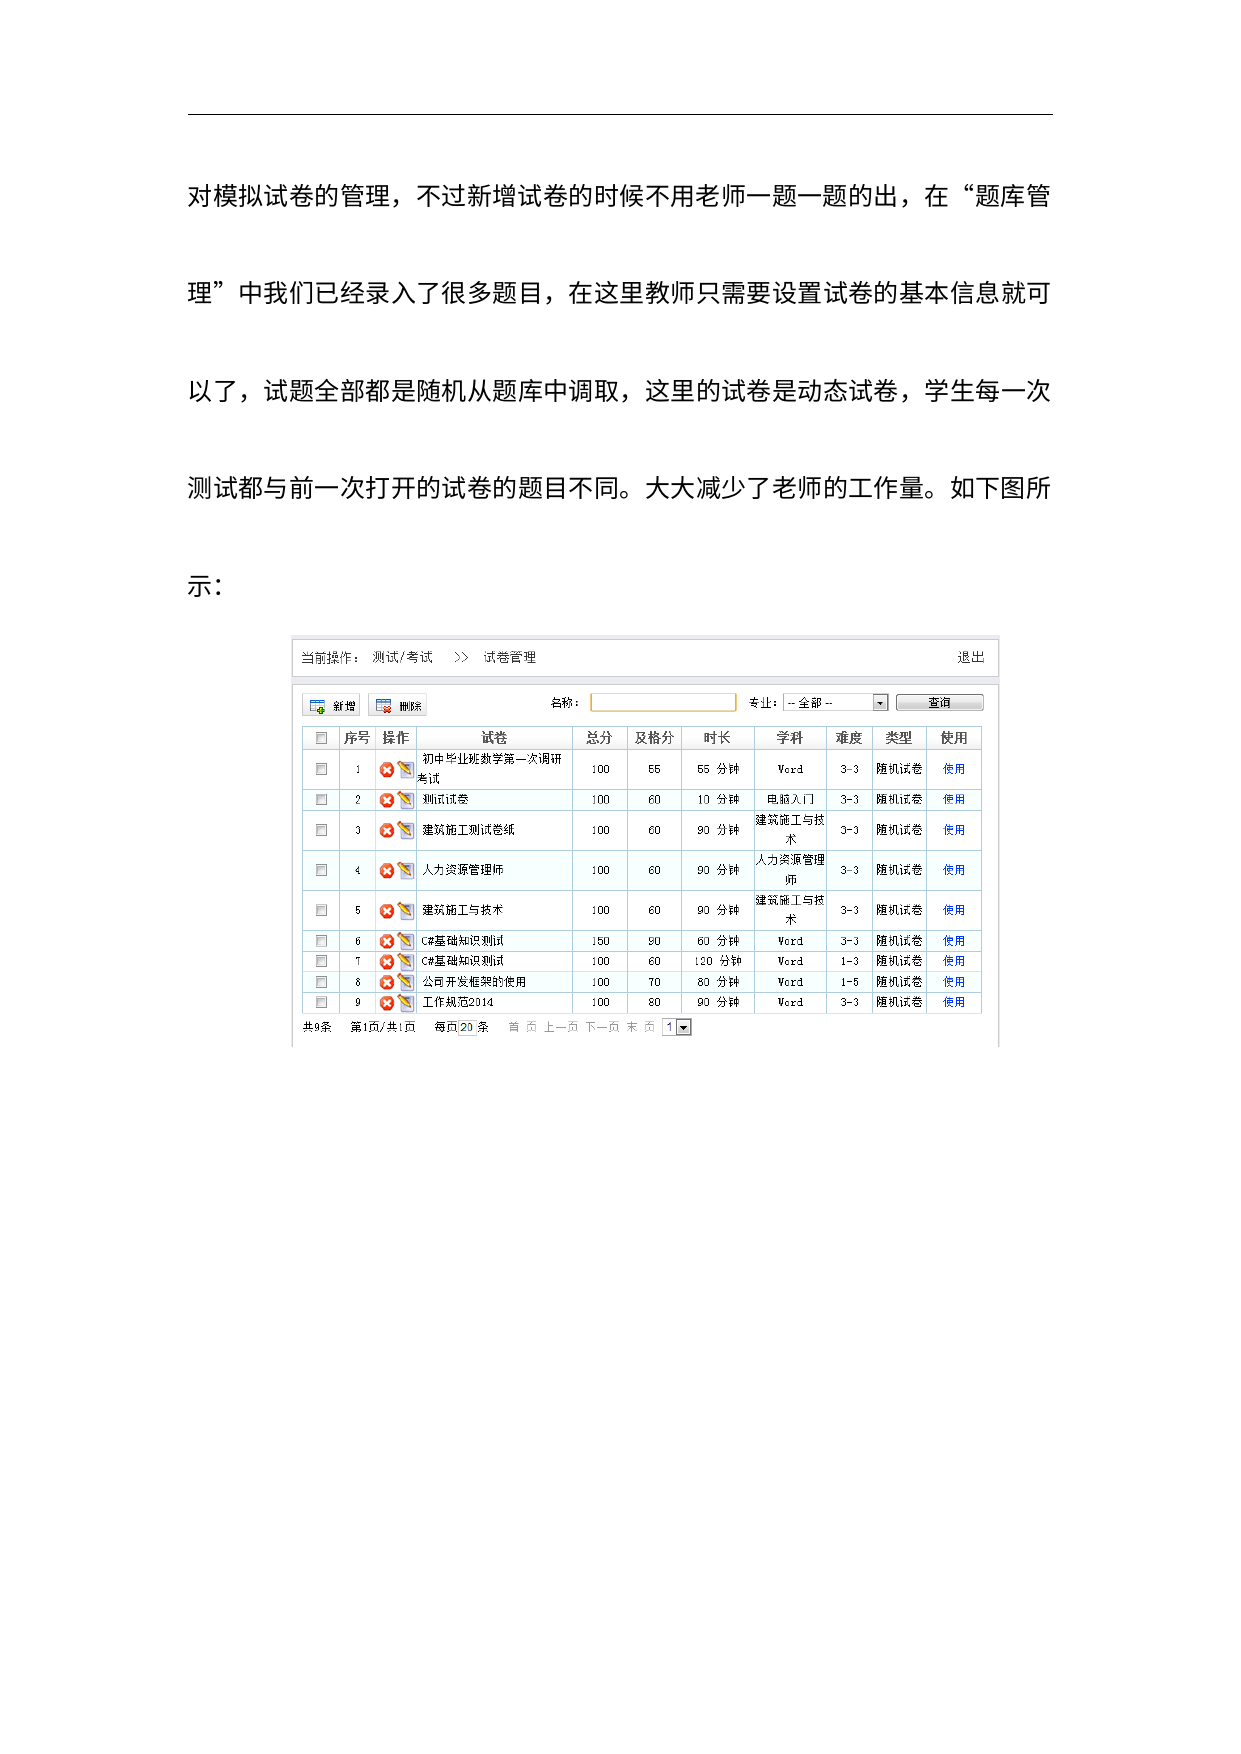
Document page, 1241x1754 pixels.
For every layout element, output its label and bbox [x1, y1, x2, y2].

picture [291, 635, 1000, 1047]
text [187, 162, 1053, 617]
